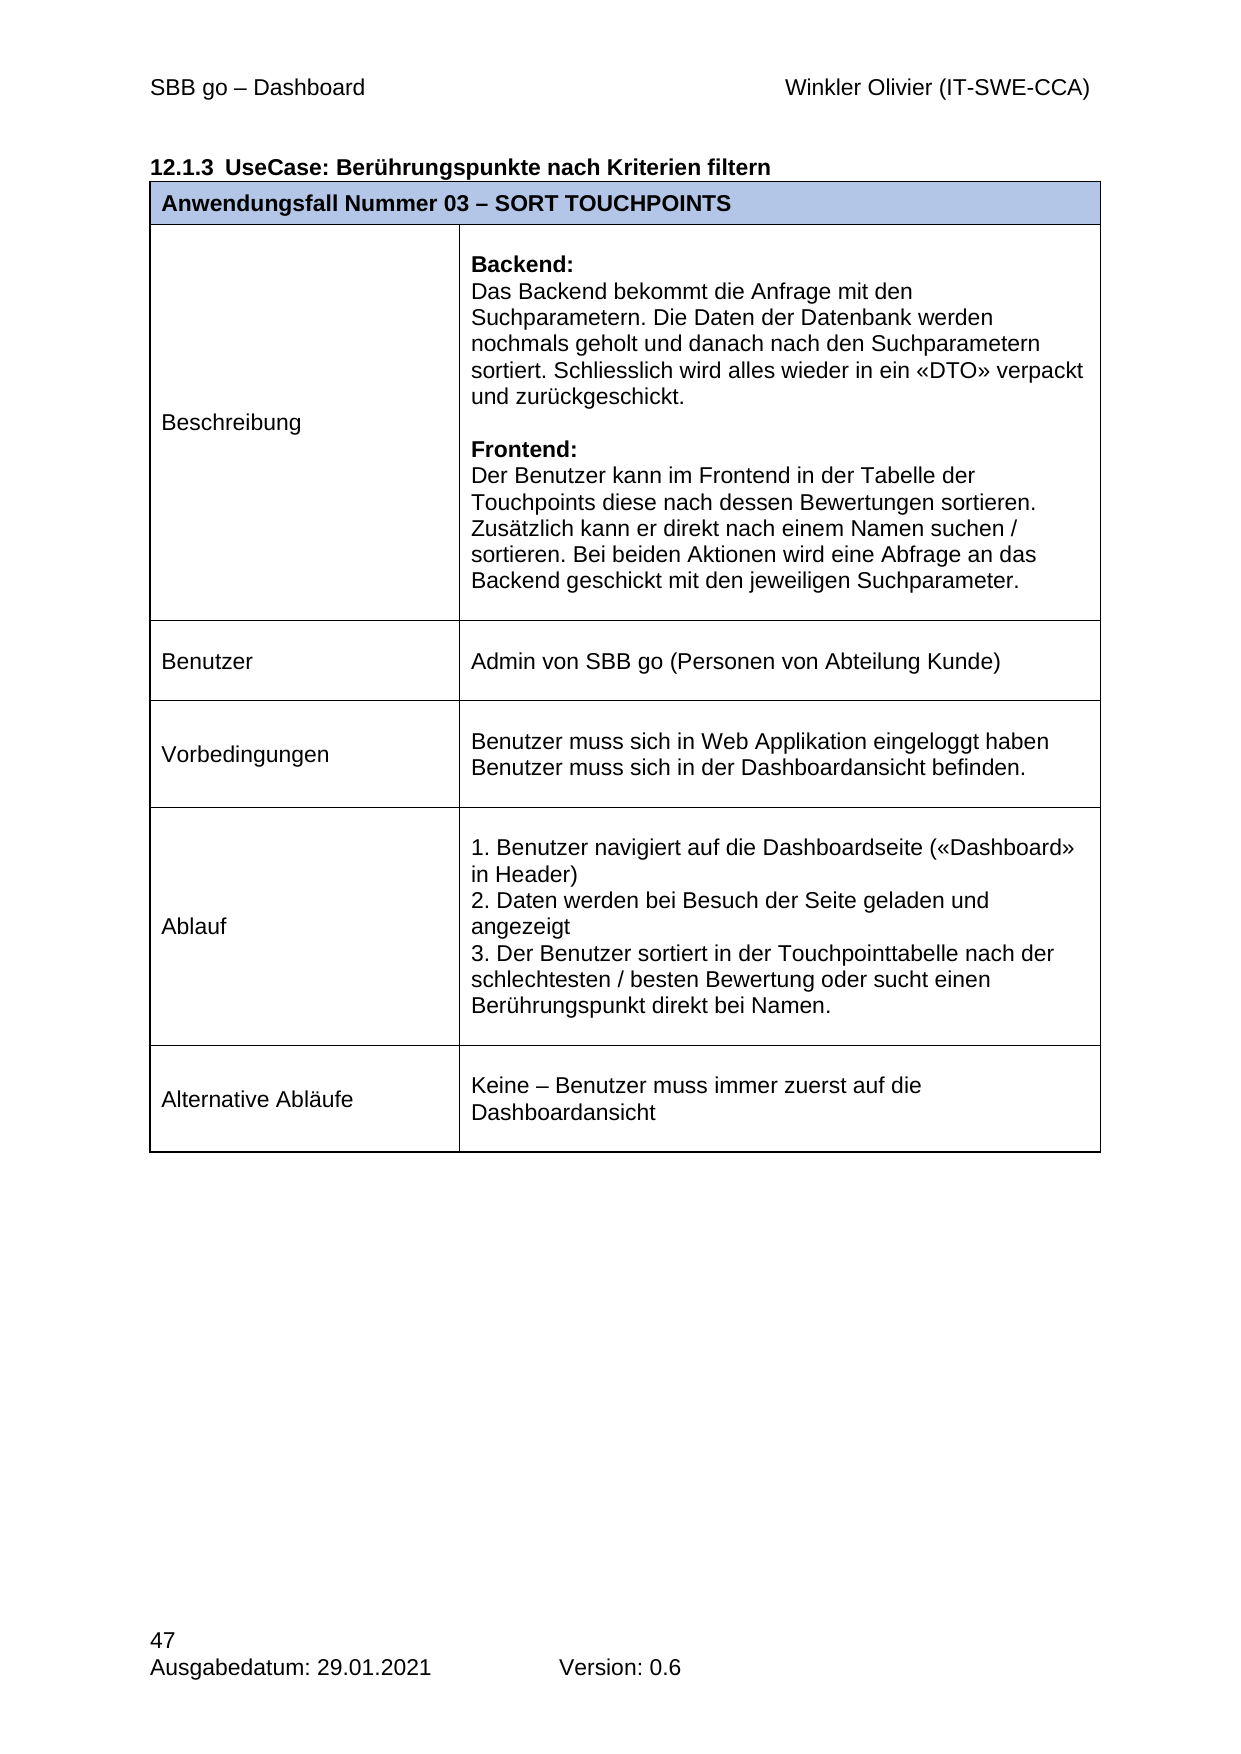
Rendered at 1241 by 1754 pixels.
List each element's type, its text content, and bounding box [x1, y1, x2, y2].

table_cell 1. Benutzer navigiert auf die Dashboardseite («Dashboard» in Header) 2. Daten werden bei Besuch der Seite geladen und angezeigt 3. Der Benutzer sortiert in der Touchpointtabelle nach der schlechtesten / besten Bewertung oder sucht einen Berührungspunkt direkt bei Namen. [460, 808, 1100, 1045]
table_cell Admin von SBB go (Personen von Abteilung Kunde) [460, 621, 1100, 700]
table_cell Benutzer muss sich in Web Applikation eingeloggt haben Benutzer muss sich in der Dashboardansicht befinden. [460, 701, 1100, 807]
table_cell Beschreibung [151, 225, 459, 620]
table_cell Benutzer [151, 621, 459, 700]
table_cell Alternative Abläufe [151, 1046, 459, 1151]
table_cell Backend: Das Backend bekommt die Anfrage mit den Suchparametern. Die Daten der Datenbank werden nochmals geholt und danach nach den Suchparametern sortiert. Schliesslich wird alles wieder in ein «DTO» verpackt und zurückgeschickt. Frontend: Der Benutzer kann im Frontend in der Tabelle der Touchpoints diese nach dessen Bewertungen sortieren. Zusätzlich kann er direkt nach einem Namen suchen / sortieren. Bei beiden Aktionen wird eine Abfrage an das Backend geschickt mit den jeweiligen Suchparameter. [460, 225, 1100, 620]
table_header Anwendungsfall Nummer 03 – SORT TOUCHPOINTS [151, 182, 1100, 224]
table_cell Keine – Benutzer muss immer zuerst auf die Dashboardansicht [460, 1046, 1100, 1151]
table_cell Vorbedingungen [151, 701, 459, 807]
subtitle UseCase: Berührungspunkte nach Kriterien filtern [150, 154, 1090, 181]
table_cell Ablauf [151, 808, 459, 1045]
